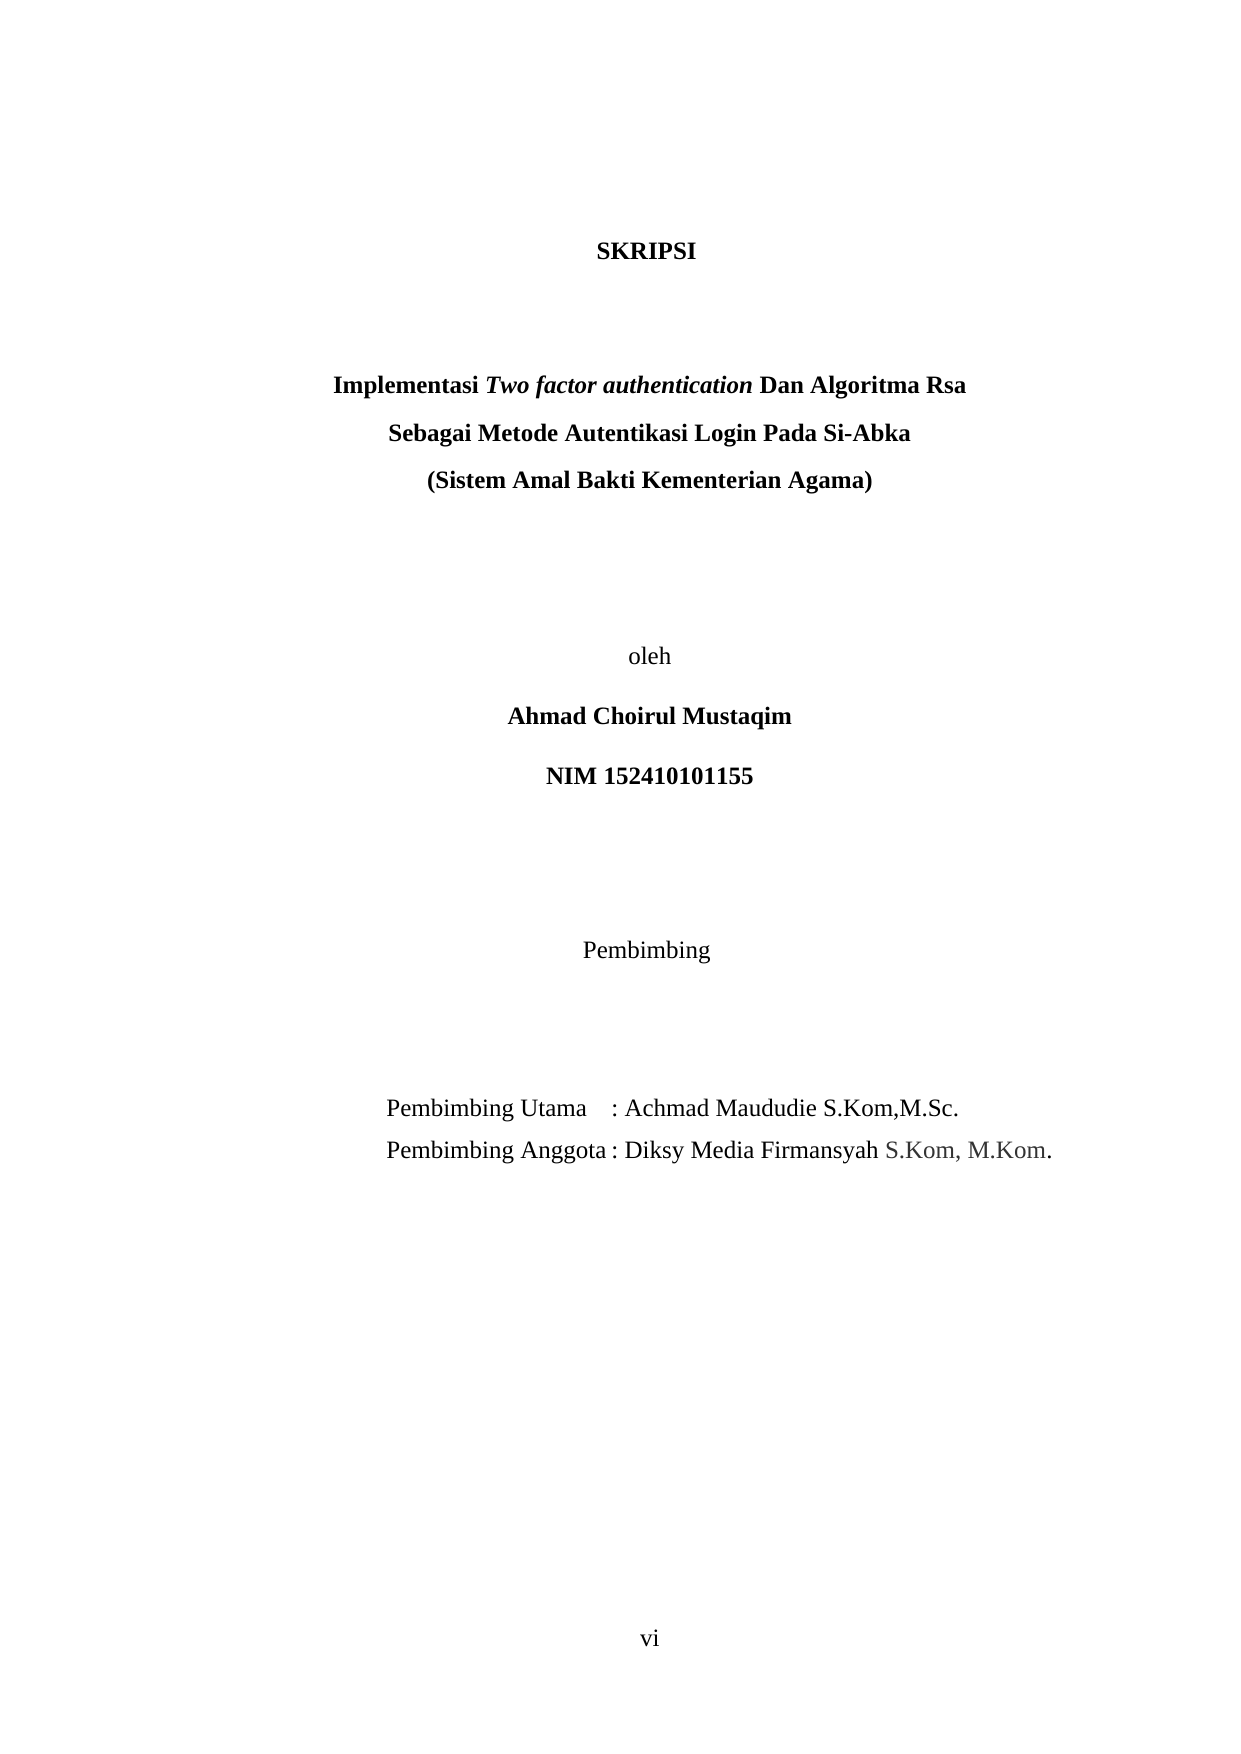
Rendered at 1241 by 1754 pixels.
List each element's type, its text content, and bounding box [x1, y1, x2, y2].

text SKRIPSI [236, 236, 1056, 265]
text Ahmad Choirul Mustaqim [236, 701, 1063, 730]
text Pembimbing Utama : Achmad Maududie S.Kom,M.Sc. [311, 1093, 1063, 1121]
text Pembimbing [236, 935, 1057, 964]
text Implementasi Two factor authentication Dan Algoritma Rsa [236, 370, 1063, 399]
text Sebagai Metode Autentikasi Login Pada Si-Abka [236, 418, 1063, 446]
text Pembimbing Anggota : Diksy Media Firmansyah S.Kom, M.Kom. [311, 1135, 885, 1164]
text NIM 152410101155 [236, 761, 1063, 789]
text (Sistem Amal Bakti Kementerian Agama) [236, 465, 1063, 494]
text oleh [236, 641, 1063, 670]
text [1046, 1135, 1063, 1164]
